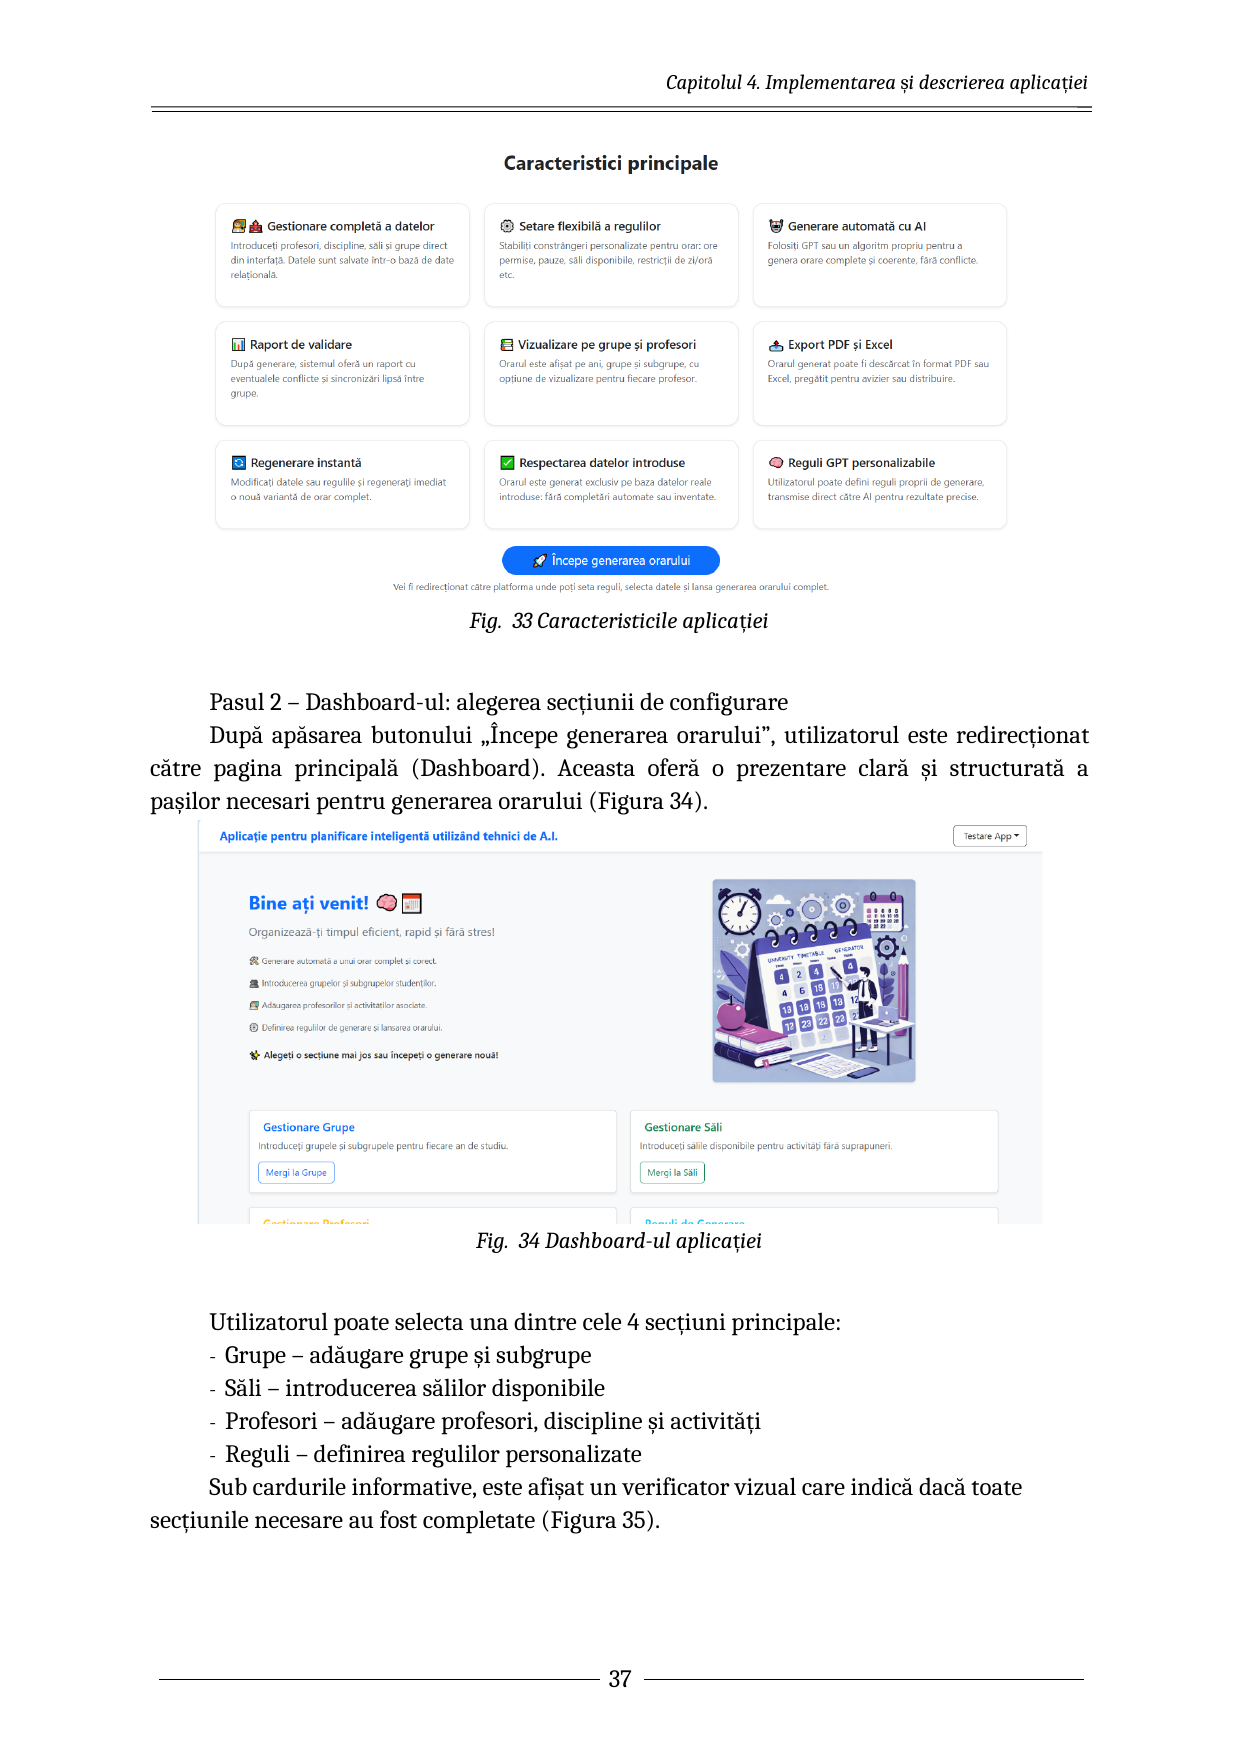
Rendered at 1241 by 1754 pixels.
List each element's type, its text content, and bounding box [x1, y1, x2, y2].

text Sub cardurile informative, este afișat un verificator vizual care indică dacă toate secțiunile necesare au fost completate (Figura 35). [150, 1473, 1090, 1534]
picture [206, 150, 1034, 604]
list Reguli – definirea regulilor personalizate [209, 1440, 1090, 1468]
list Săli – introducerea sălilor disponibile [209, 1374, 1090, 1402]
text După apăsarea butonului „Începe generarea orarului”, utilizatorul este redirecționat către pagina principală (Dashboard). Aceasta oferă o prezentare clară și structurată a pașilor necesari pentru generarea orarului (Figura 34). [150, 721, 1090, 816]
text Utilizatorul poate selecta una dintre cele 4 secțiuni principale: [150, 1308, 1090, 1336]
list Grupe – adăugare grupe și subgrupe [209, 1341, 1090, 1369]
list Profesori – adăugare profesori, discipline și activități [209, 1407, 1090, 1436]
picture [197, 820, 1043, 1224]
subtitle Fig. 33 Caracteristicile aplicației [150, 608, 1090, 634]
text Pasul 2 – Dashboard-ul: alegerea secțiunii de configurare [150, 688, 1090, 717]
subtitle Fig. 34 Dashboard-ul aplicației [150, 1227, 1090, 1254]
